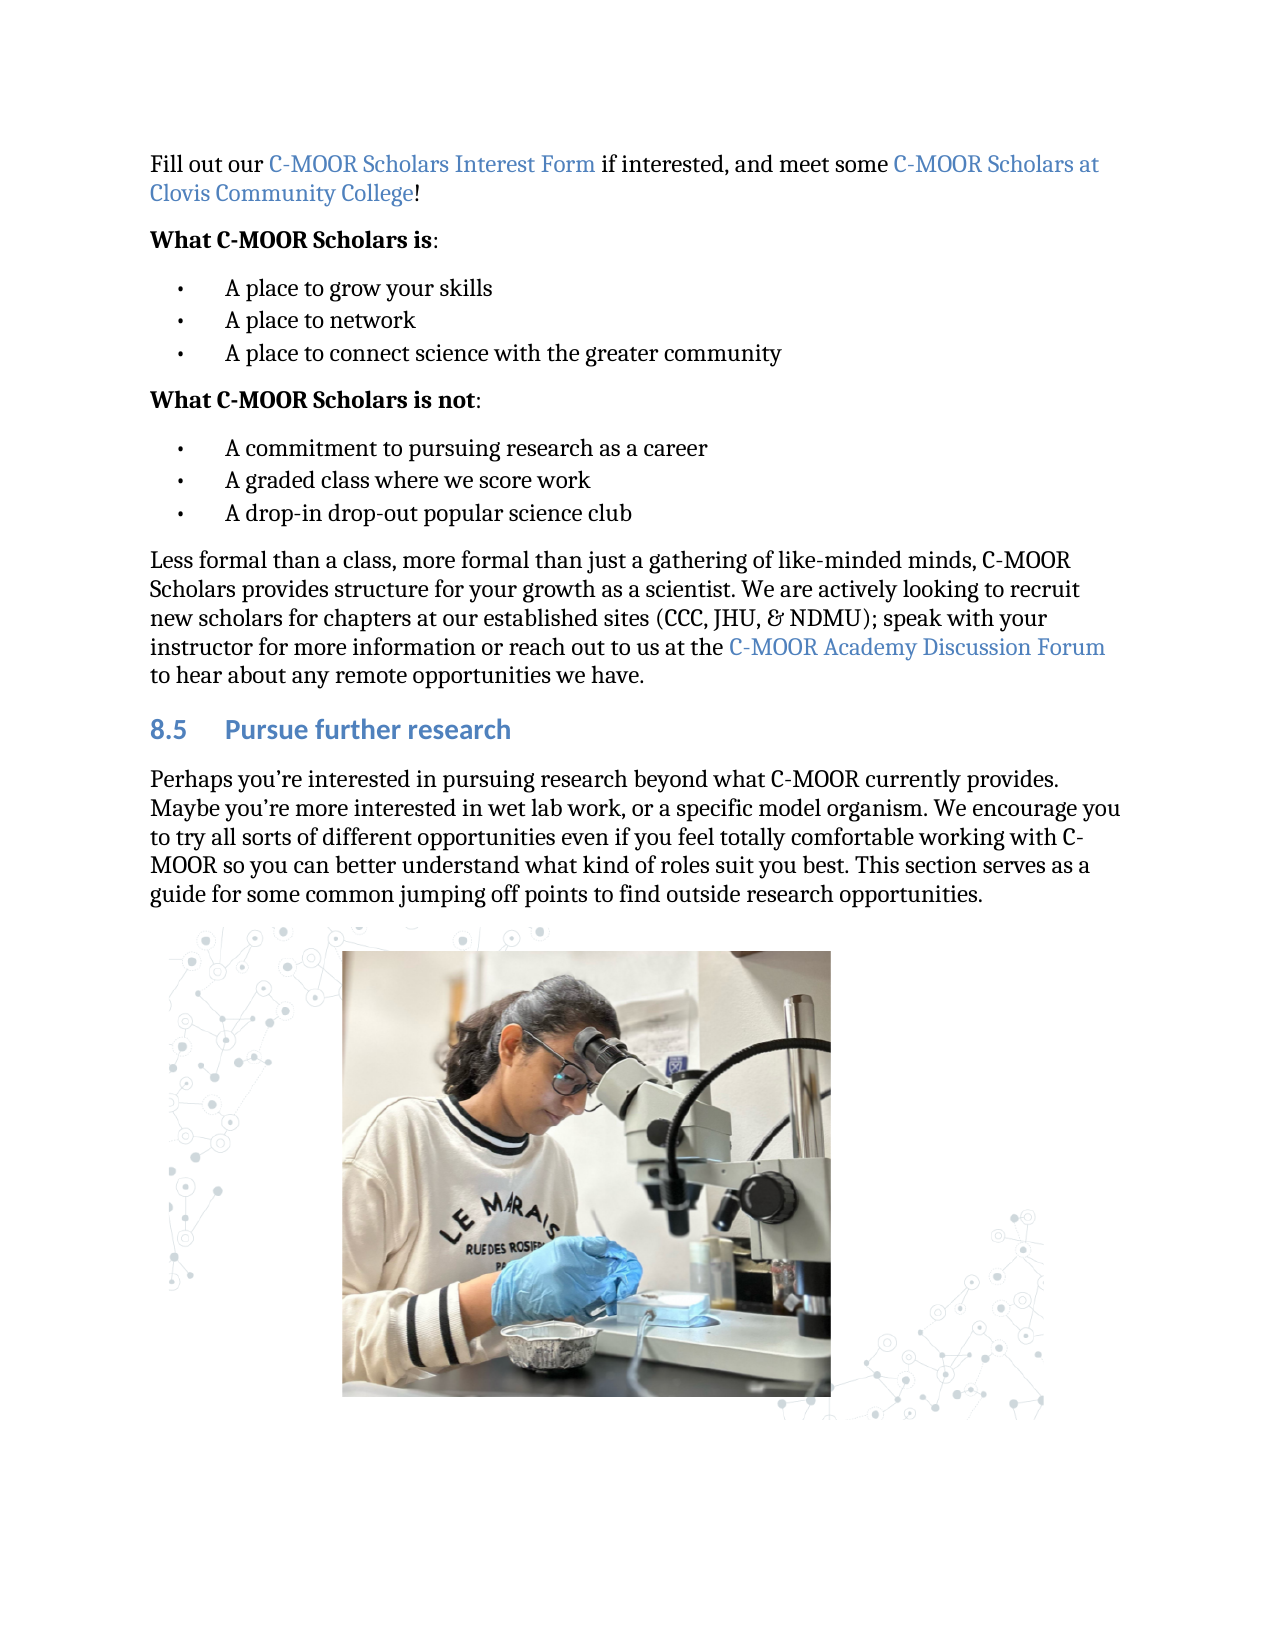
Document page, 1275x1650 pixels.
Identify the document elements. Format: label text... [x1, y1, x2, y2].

text What C-MOOR Scholars is: [150, 226, 1125, 255]
list A place to network [175, 306, 1125, 335]
text Fill out our C-MOOR Scholars Interest Form if interested, and meet some C-MOOR Scholars at Clovis Community College! [150, 150, 1125, 207]
text Less formal than a class, more formal than just a gathering of like-minded minds, C-MOOR Scholars provides structure for your growth as a scientist. We are actively looking to recruit new scholars for chapters at our established sites (CCC, JHU, & NDMU); speak with your instructor for more information or reach out to us at the C-MOOR Academy Discussion Forum to hear about any remote opportunities we have. [150, 546, 1125, 690]
list A place to grow your skills [175, 274, 1125, 302]
text What C-MOOR Scholars is not: [150, 386, 1125, 415]
list A drop-in drop-out popular science club [175, 499, 1125, 527]
text Perhaps you’re interested in pursuing research beyond what C-MOOR currently provides. Maybe you’re more interested in wet lab work, or a specific model organism. We encourage you to try all sorts of different opportunities even if you feel totally comfortable working with C-MOOR so you can better understand what kind of roles suit you best. This section serves as a guide for some common jumping off points to find outside research opportunities. [150, 765, 1125, 909]
list A place to connect science with the greater community [175, 339, 1125, 367]
list A graded class where we score work [175, 466, 1125, 495]
picture [168, 927, 1044, 1420]
list A commitment to pursuing research as a career [175, 434, 1125, 462]
subtitle 8.5 Pursue further research [150, 711, 1125, 746]
